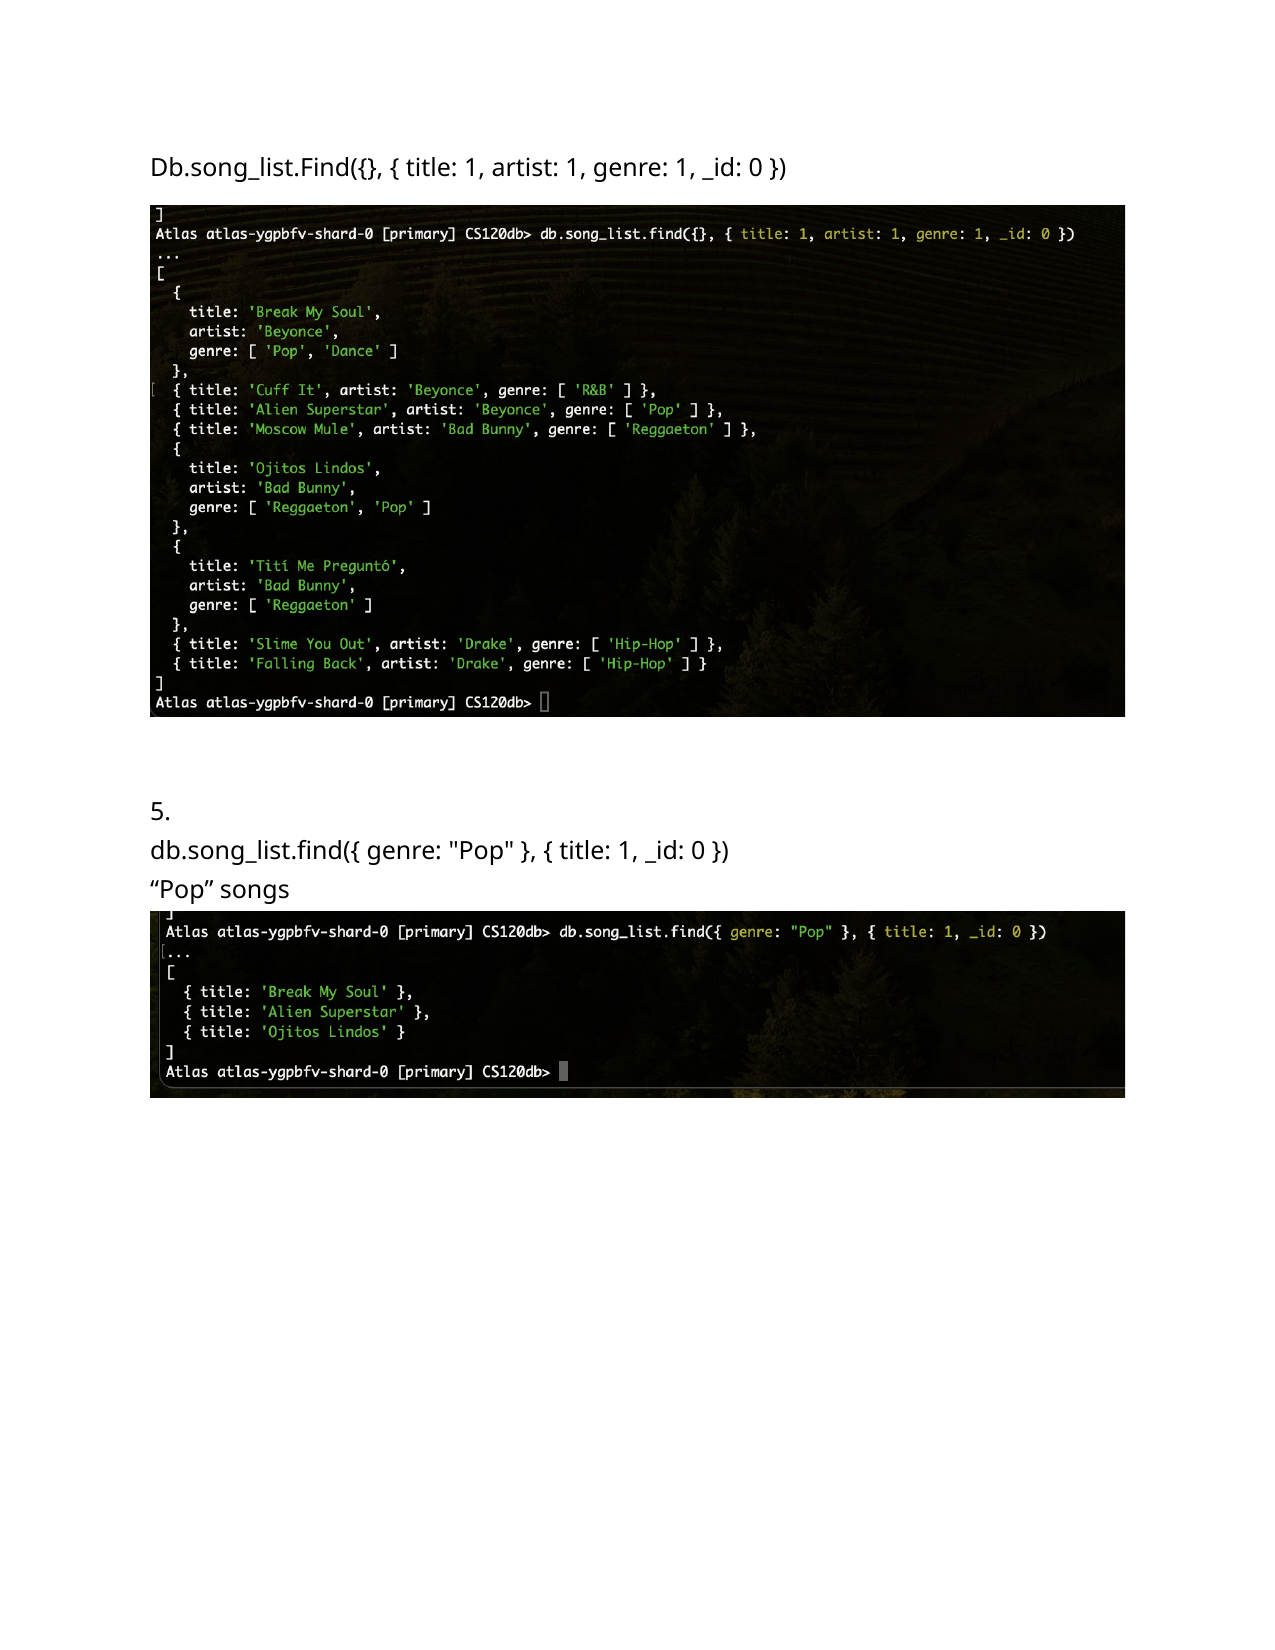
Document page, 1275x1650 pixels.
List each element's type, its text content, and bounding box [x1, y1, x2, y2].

text 5. db.song_list.find({ genre: "Pop" }, { title: 1, _id: 0 }) “Pop” songs [150, 794, 1125, 911]
picture [150, 205, 1125, 717]
text Db.song_list.Find({}, { title: 1, artist: 1, genre: 1, _id: 0 }) [150, 150, 1125, 184]
picture [150, 911, 1125, 1098]
